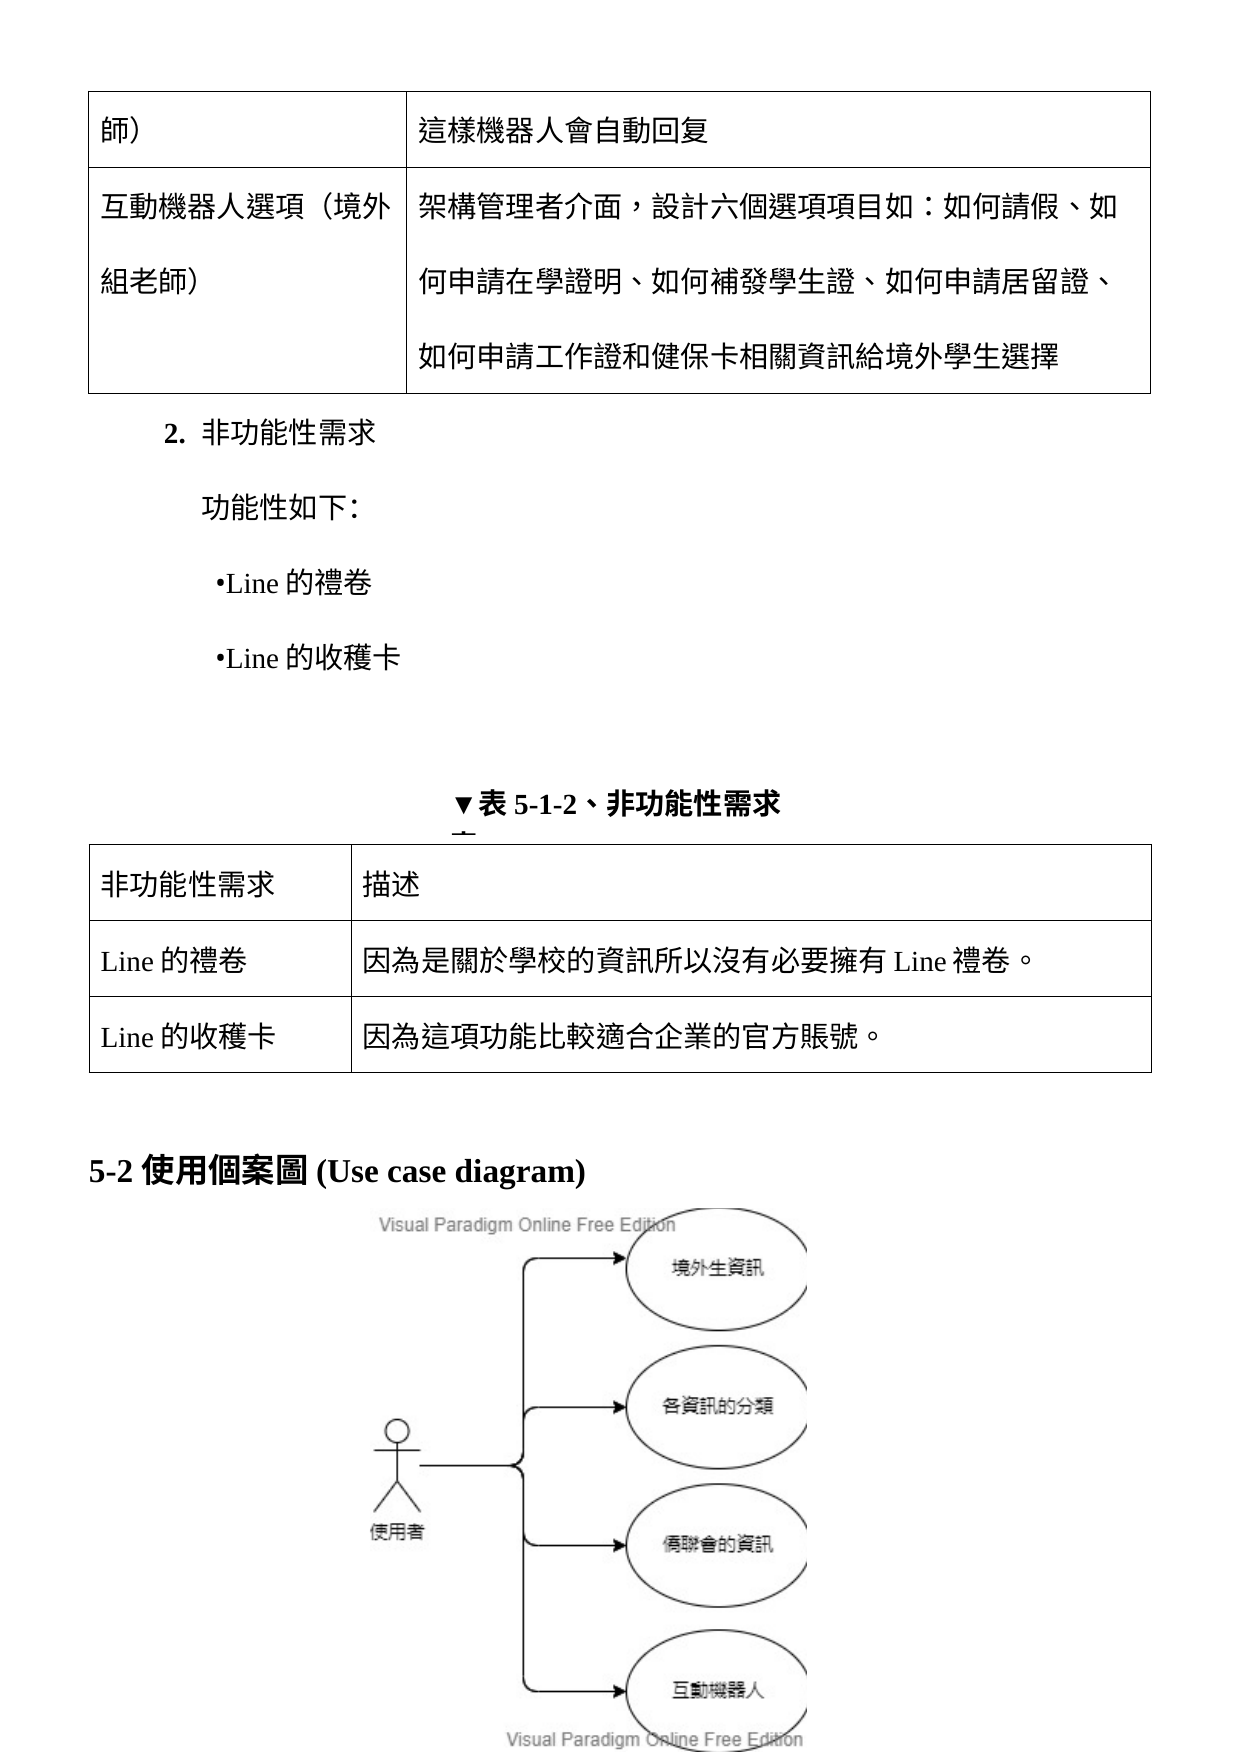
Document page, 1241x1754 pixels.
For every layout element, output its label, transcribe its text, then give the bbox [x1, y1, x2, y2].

text 5-2 使用個案圖 (Use case diagram) [89, 1130, 1152, 1205]
list 非功能性需求 [164, 394, 1152, 469]
table_cell 架構管理者介面，設計六個選項項目如：如何請假、如何申請在學證明、如何補發學生證、如何申請居留證、如何申請工作證和健保卡相關資訊給境外學生選擇 [407, 168, 1150, 393]
list •Line的禮卷 [201, 544, 1152, 619]
table_cell 互動機器人（境外組老師） [89, 92, 406, 167]
list 功能性如下： [201, 469, 1152, 544]
table_cell 因為這項功能比較適合企業的官方賬號。 [352, 997, 1151, 1072]
table_cell Line的禮卷 [90, 921, 351, 996]
table_header 非功能性需求 [90, 845, 351, 920]
list •Line的收穫卡 [201, 619, 1152, 694]
picture [369, 1208, 807, 1752]
table_cell 互動機器人選項（境外組老師） [89, 168, 406, 393]
table_header 描述 [352, 845, 1151, 920]
table_cell Line的收穫卡 [90, 997, 351, 1072]
table_cell 因為是關於學校的資訊所以沒有必要擁有Line禮卷。 [352, 921, 1151, 996]
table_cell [407, 92, 1150, 167]
